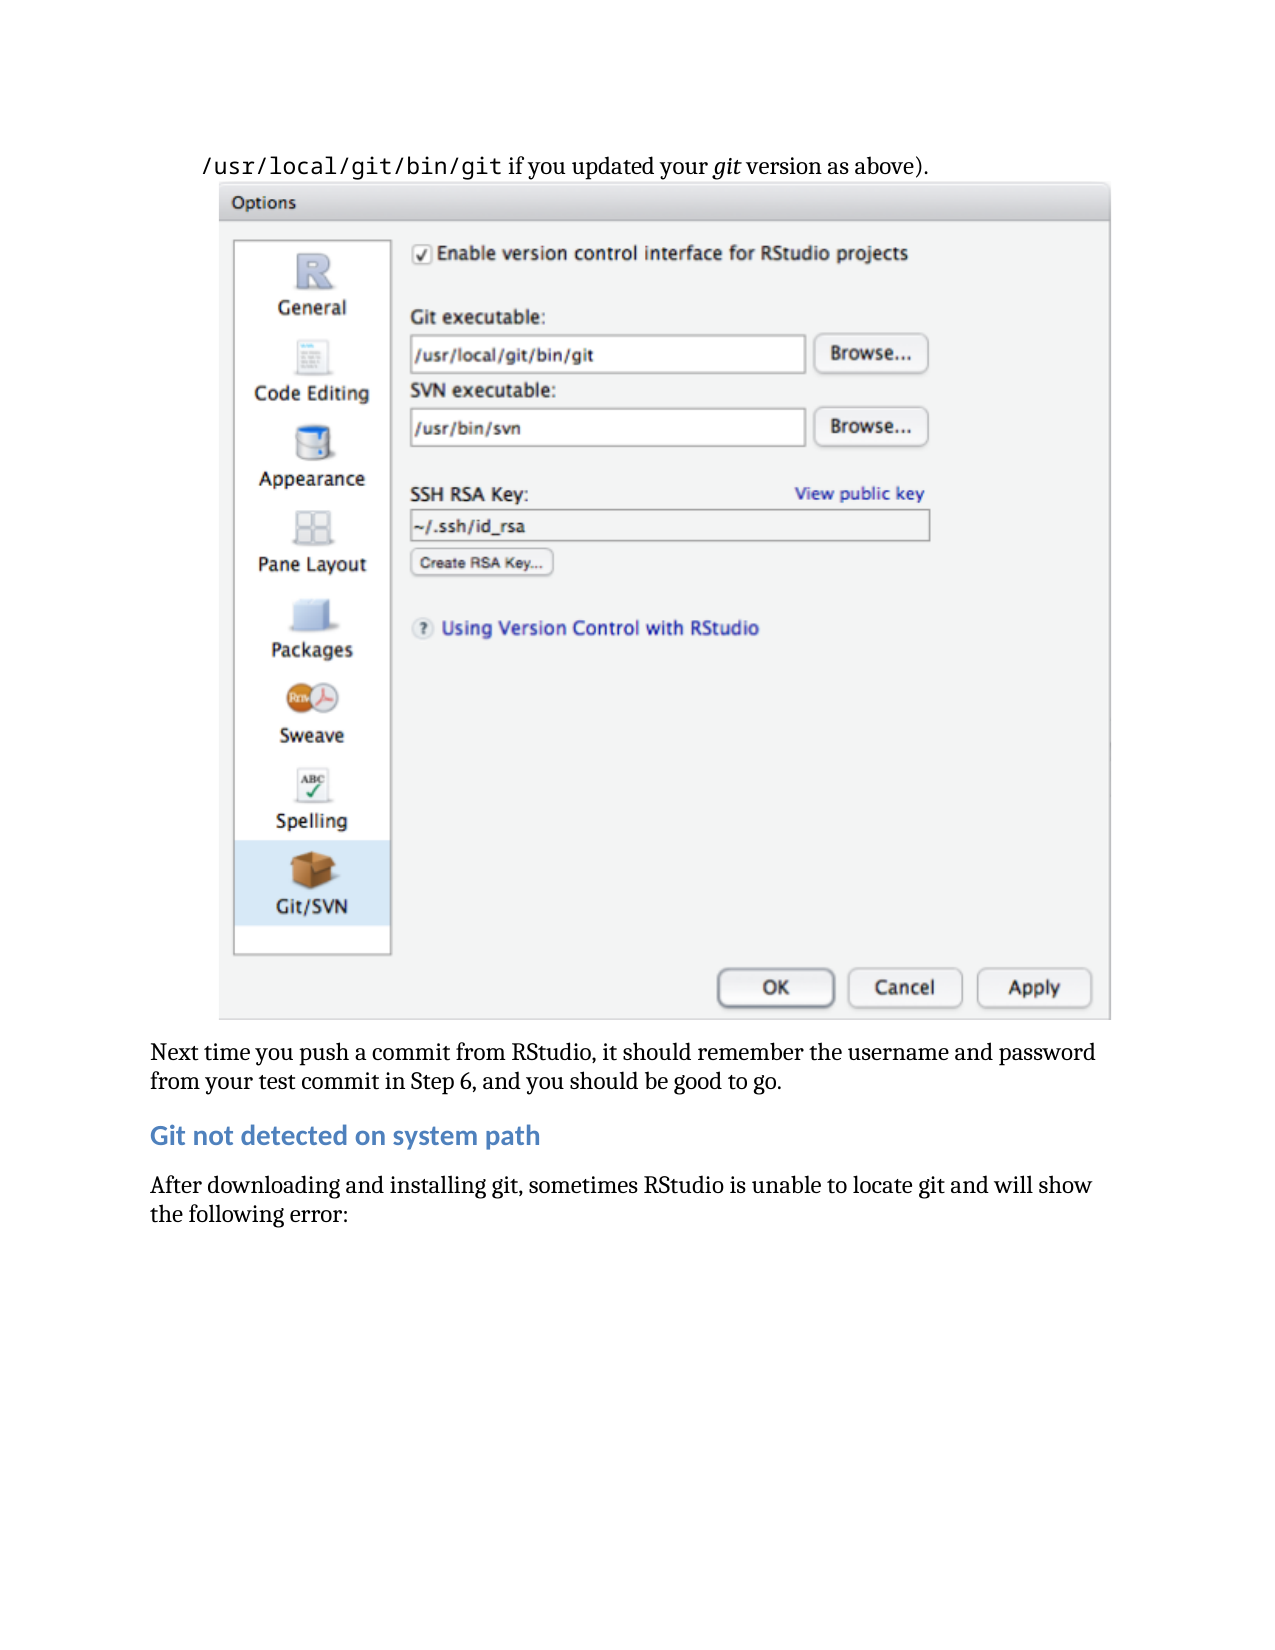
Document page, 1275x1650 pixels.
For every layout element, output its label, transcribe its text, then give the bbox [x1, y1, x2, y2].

subtitle Git not detected on system path [150, 1117, 1125, 1152]
picture [218, 181, 1112, 1020]
text After downloading and installing git, sometimes RStudio is unable to locate git and will show the following error: [150, 1171, 1125, 1228]
text Next time you push a commit from RStudio, it should remember the username and password from your test commit in Step 6, and you should be good to go. [150, 1038, 1125, 1096]
